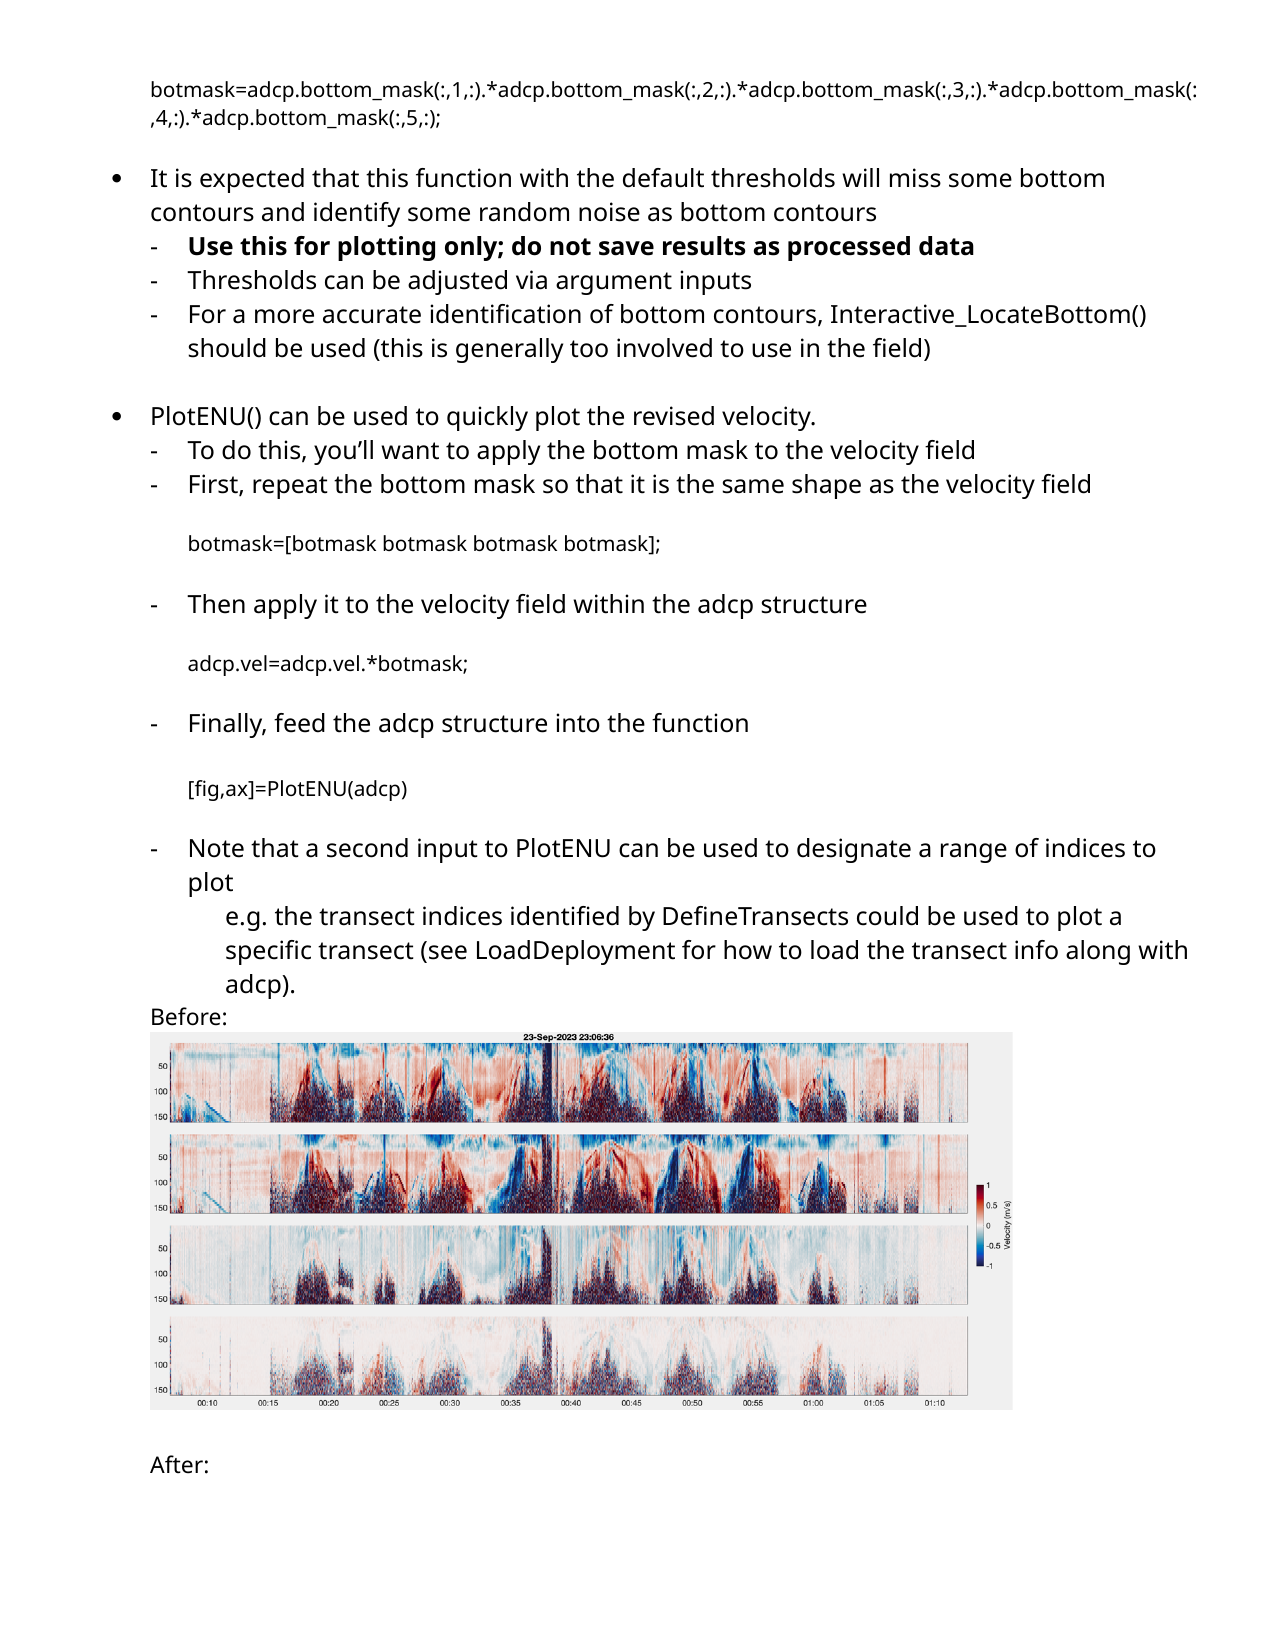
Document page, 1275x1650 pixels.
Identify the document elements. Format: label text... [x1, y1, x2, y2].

list Use this for plotting only; do not save results as processed data [150, 228, 1200, 262]
list It is expected that this function with the default thresholds will miss some bottom contours and identify some random noise as bottom contours [112, 160, 1200, 228]
list To do this, you’ll want to apply the bottom mask to the velocity field [150, 433, 1200, 467]
list Before: [150, 1001, 1200, 1032]
list adcp.vel=adcp.vel.*botmask; [187, 649, 1200, 677]
picture [150, 1032, 1013, 1410]
text After: [150, 1449, 1200, 1480]
list botmask=[botmask botmask botmask botmask]; [187, 529, 1200, 558]
list Note that a second input to PlotENU can be used to designate a range of indices to plot [150, 831, 1200, 899]
list First, repeat the bottom mask so that it is the same shape as the velocity field [150, 467, 1200, 501]
list Thresholds can be adjusted via argument inputs [150, 262, 1200, 297]
list [fig,ax]=PlotENU(adcp) [187, 774, 1200, 802]
list e.g. the transect indices identified by DefineTransects could be used to plot a specific transect (see LoadDeployment for how to load the transect info along with adcp). [225, 899, 1200, 1001]
list Then apply it to the velocity field within the adcp structure [150, 586, 1200, 620]
list Finally, feed the adcp structure into the function [150, 706, 1200, 740]
text botmask=adcp.bottom_mask(:,1,:).*adcp.bottom_mask(:,2,:).*adcp.bottom_mask(:,3,:).*adcp.bottom_mask(:,4,:).*adcp.bottom_mask(:,5,:); [150, 75, 1200, 132]
list PlotENU() can be used to quickly plot the revised velocity. [112, 399, 1200, 433]
list For a more accurate identification of bottom contours, Interactive_LocateBottom() should be used (this is generally too involved to use in the field) [150, 297, 1200, 365]
